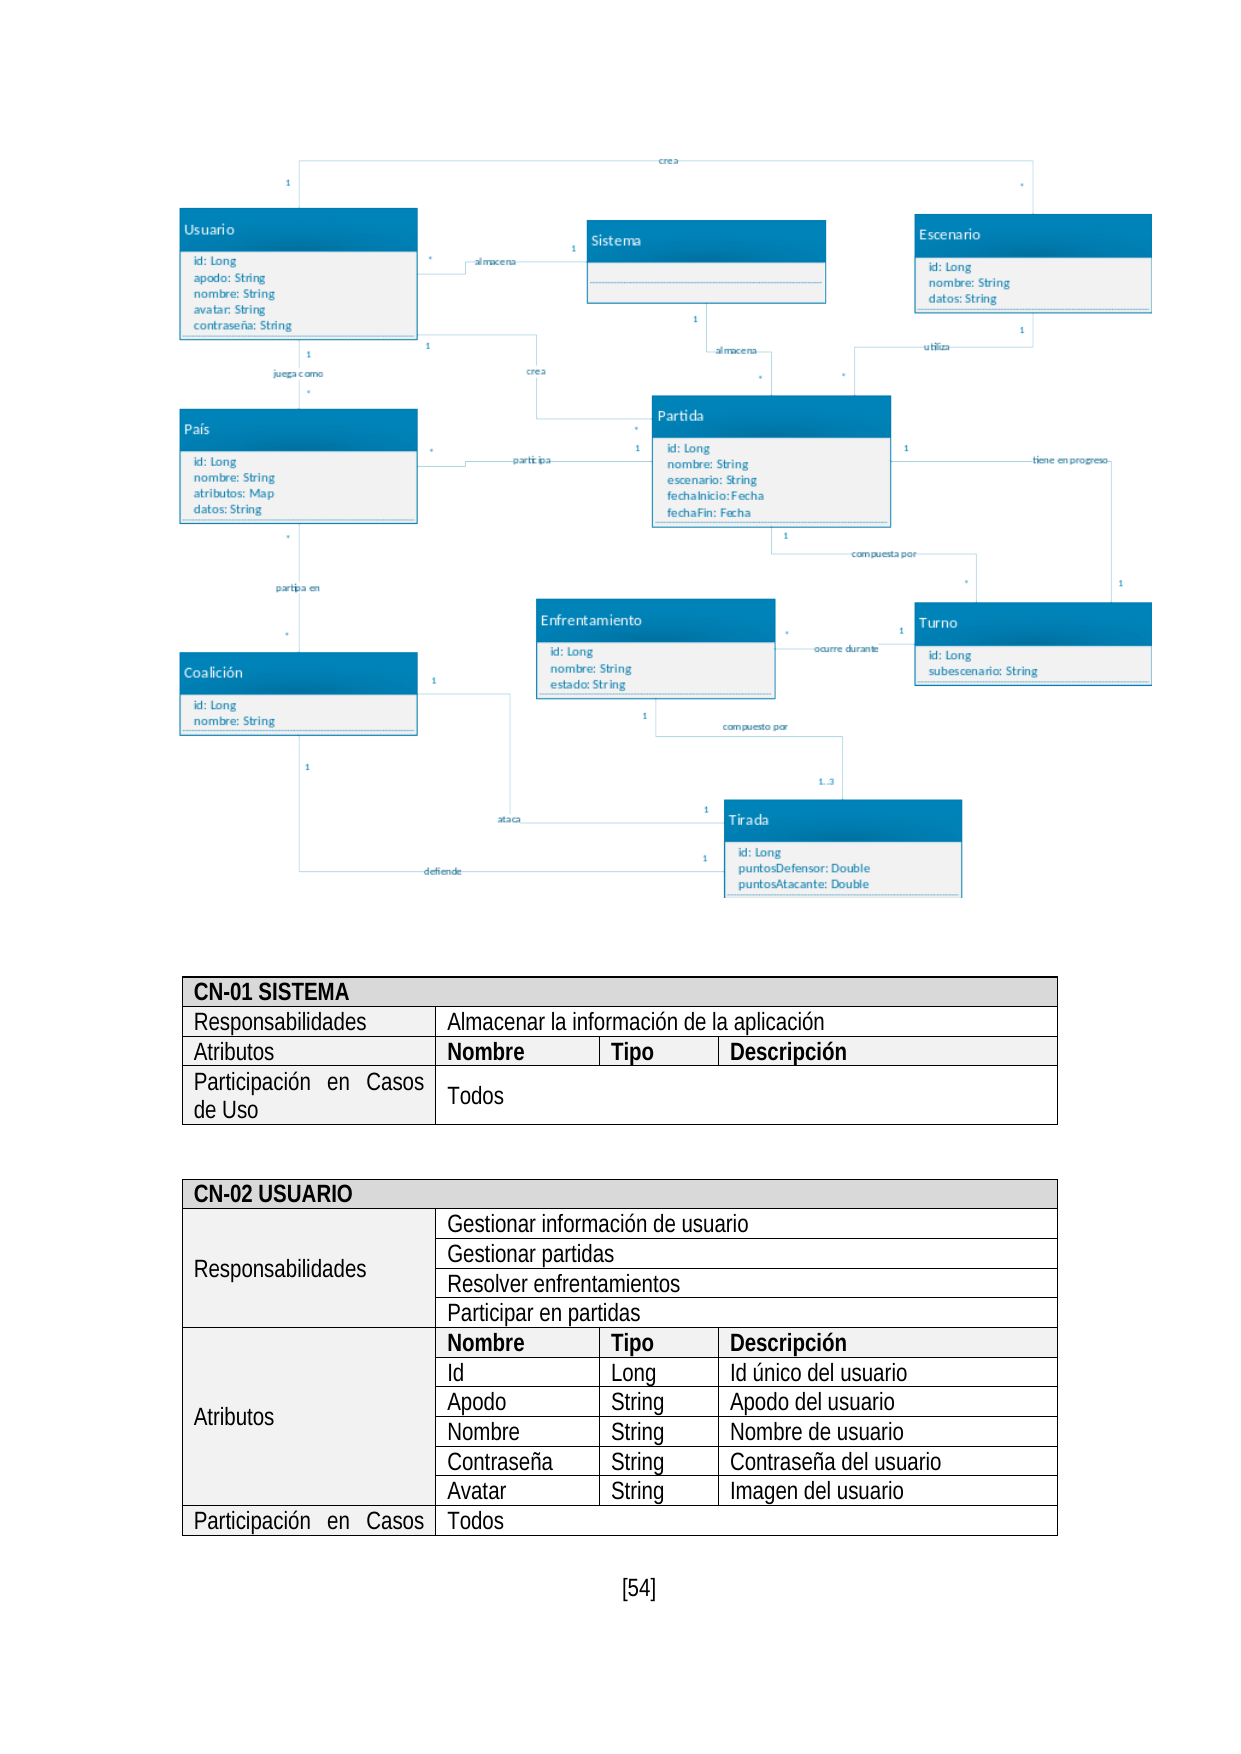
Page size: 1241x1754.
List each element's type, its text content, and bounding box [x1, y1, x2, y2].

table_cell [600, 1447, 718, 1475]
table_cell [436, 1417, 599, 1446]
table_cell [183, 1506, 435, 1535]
table_cell Nombre [436, 1037, 599, 1065]
table_header CN-02 USUARIO [183, 1180, 1057, 1208]
table_cell Gestionar partidas [436, 1239, 1057, 1267]
table_cell Gestionar información de usuario [436, 1209, 1057, 1238]
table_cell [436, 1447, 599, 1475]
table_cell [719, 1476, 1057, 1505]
table_cell Atributos [183, 1037, 435, 1065]
table_cell Descripción [719, 1037, 1057, 1065]
table_cell Id único del usuario [719, 1358, 1057, 1386]
table_cell Almacenar la información de la aplicación [436, 1007, 1057, 1036]
table_header CN-01 SISTEMA [183, 978, 1057, 1006]
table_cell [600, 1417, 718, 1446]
table_cell String [600, 1387, 718, 1416]
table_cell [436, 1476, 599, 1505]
table_cell Tipo [600, 1328, 718, 1357]
table_cell Atributos [183, 1328, 435, 1505]
table_cell Participación en Casos de Uso [183, 1066, 435, 1124]
table_cell Responsabilidades [183, 1209, 435, 1327]
table_cell Todos [436, 1066, 1057, 1124]
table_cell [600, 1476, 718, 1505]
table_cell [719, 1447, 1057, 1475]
table_cell Id [436, 1358, 599, 1386]
table_cell Participar en partidas [436, 1298, 1057, 1327]
table_cell Resolver enfrentamientos [436, 1269, 1057, 1297]
table_cell Long [600, 1358, 718, 1386]
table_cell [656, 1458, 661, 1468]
table_cell Nombre [436, 1328, 599, 1357]
table_cell Apodo [436, 1387, 599, 1416]
table_cell Responsabilidades [183, 1007, 435, 1036]
table_cell Descripción [719, 1328, 1057, 1357]
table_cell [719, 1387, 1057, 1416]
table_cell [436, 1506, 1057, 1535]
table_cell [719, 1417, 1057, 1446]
table_cell Tipo [600, 1037, 718, 1065]
